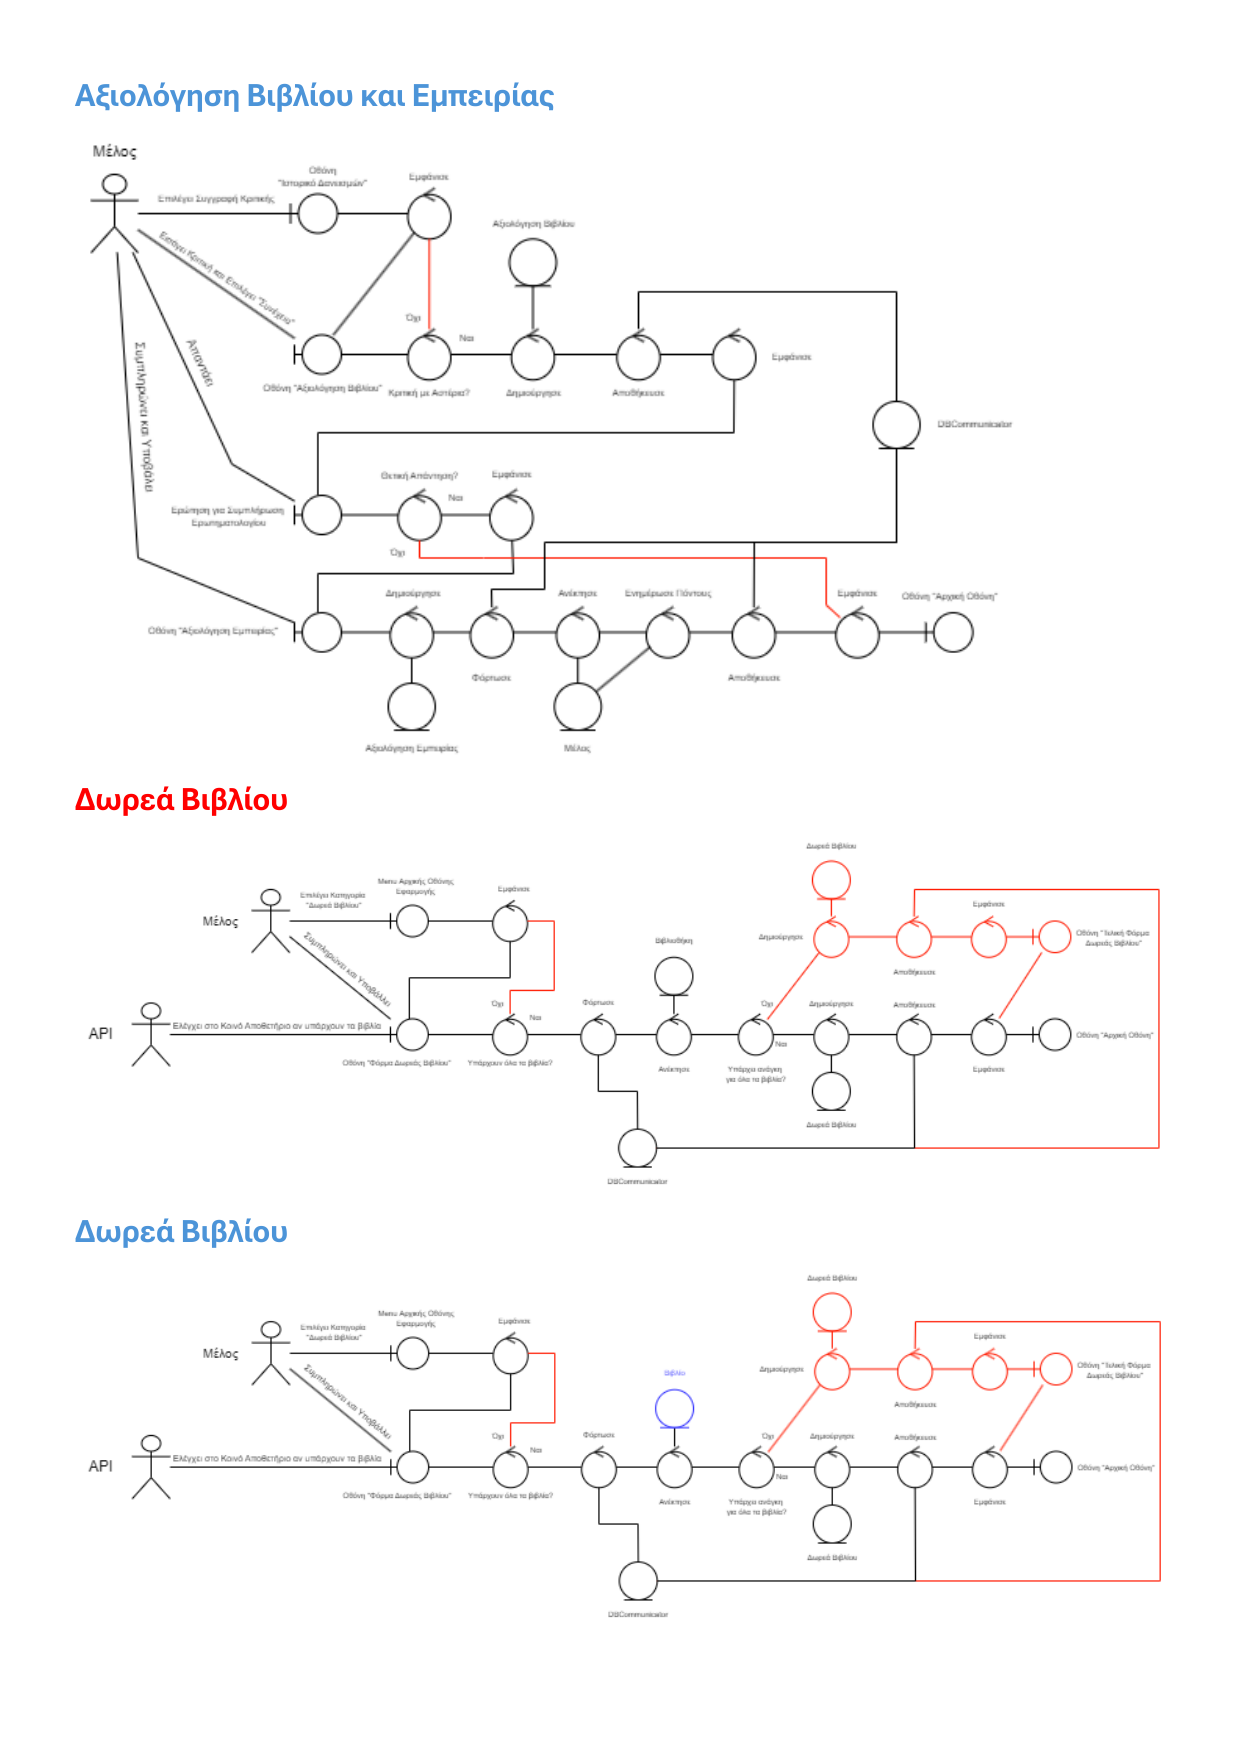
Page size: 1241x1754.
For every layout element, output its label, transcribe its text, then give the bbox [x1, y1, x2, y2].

picture [75, 1263, 1166, 1626]
subtitle Αξιολόγηση Βιβλίου και Εμπειρίας [75, 75, 1165, 116]
subtitle Δωρεά Βιβλίου [75, 1211, 1165, 1252]
picture [75, 127, 1029, 761]
picture [75, 831, 1166, 1193]
subtitle Δωρεά Βιβλίου [75, 779, 1165, 820]
